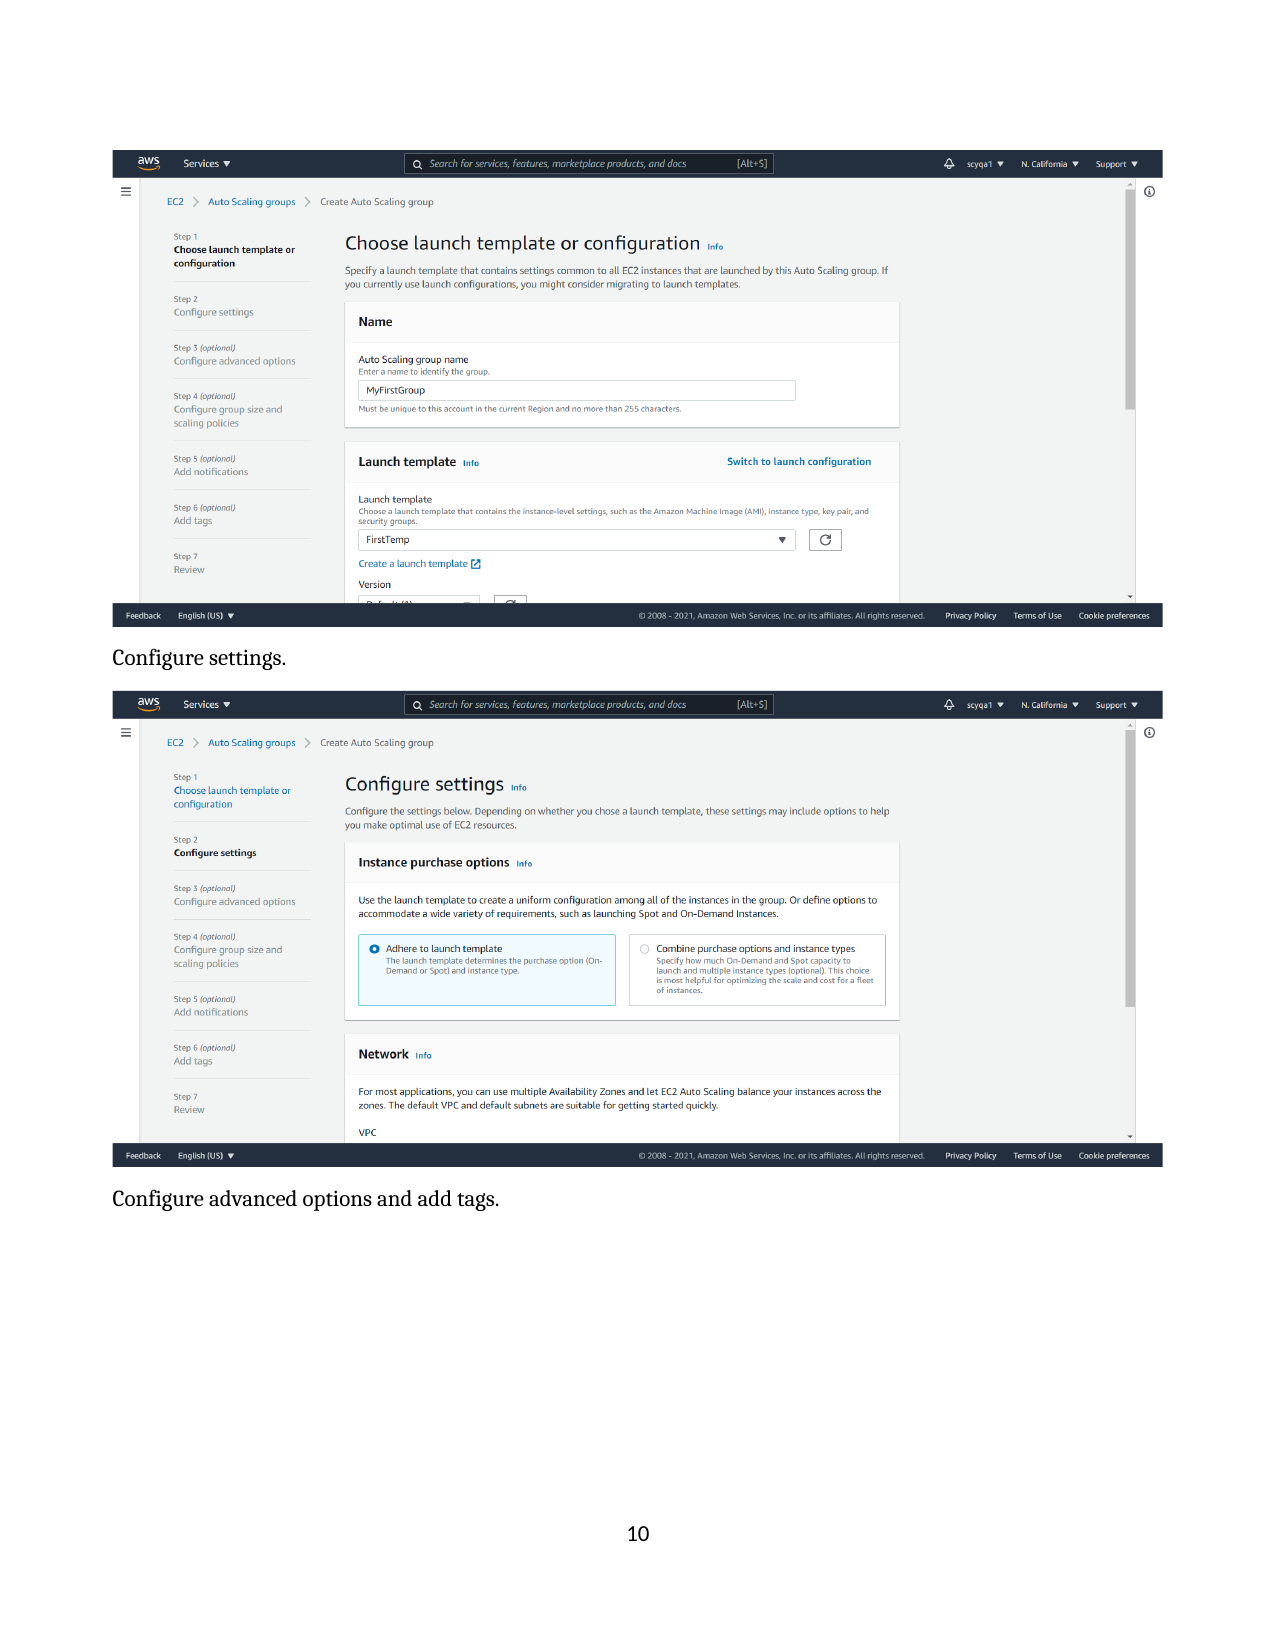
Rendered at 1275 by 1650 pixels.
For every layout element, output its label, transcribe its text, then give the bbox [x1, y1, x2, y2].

text Configure advanced options and add tags. [112, 1186, 1162, 1212]
text Configure settings. [112, 645, 1162, 672]
picture [112, 150, 1163, 627]
picture [112, 690, 1163, 1167]
